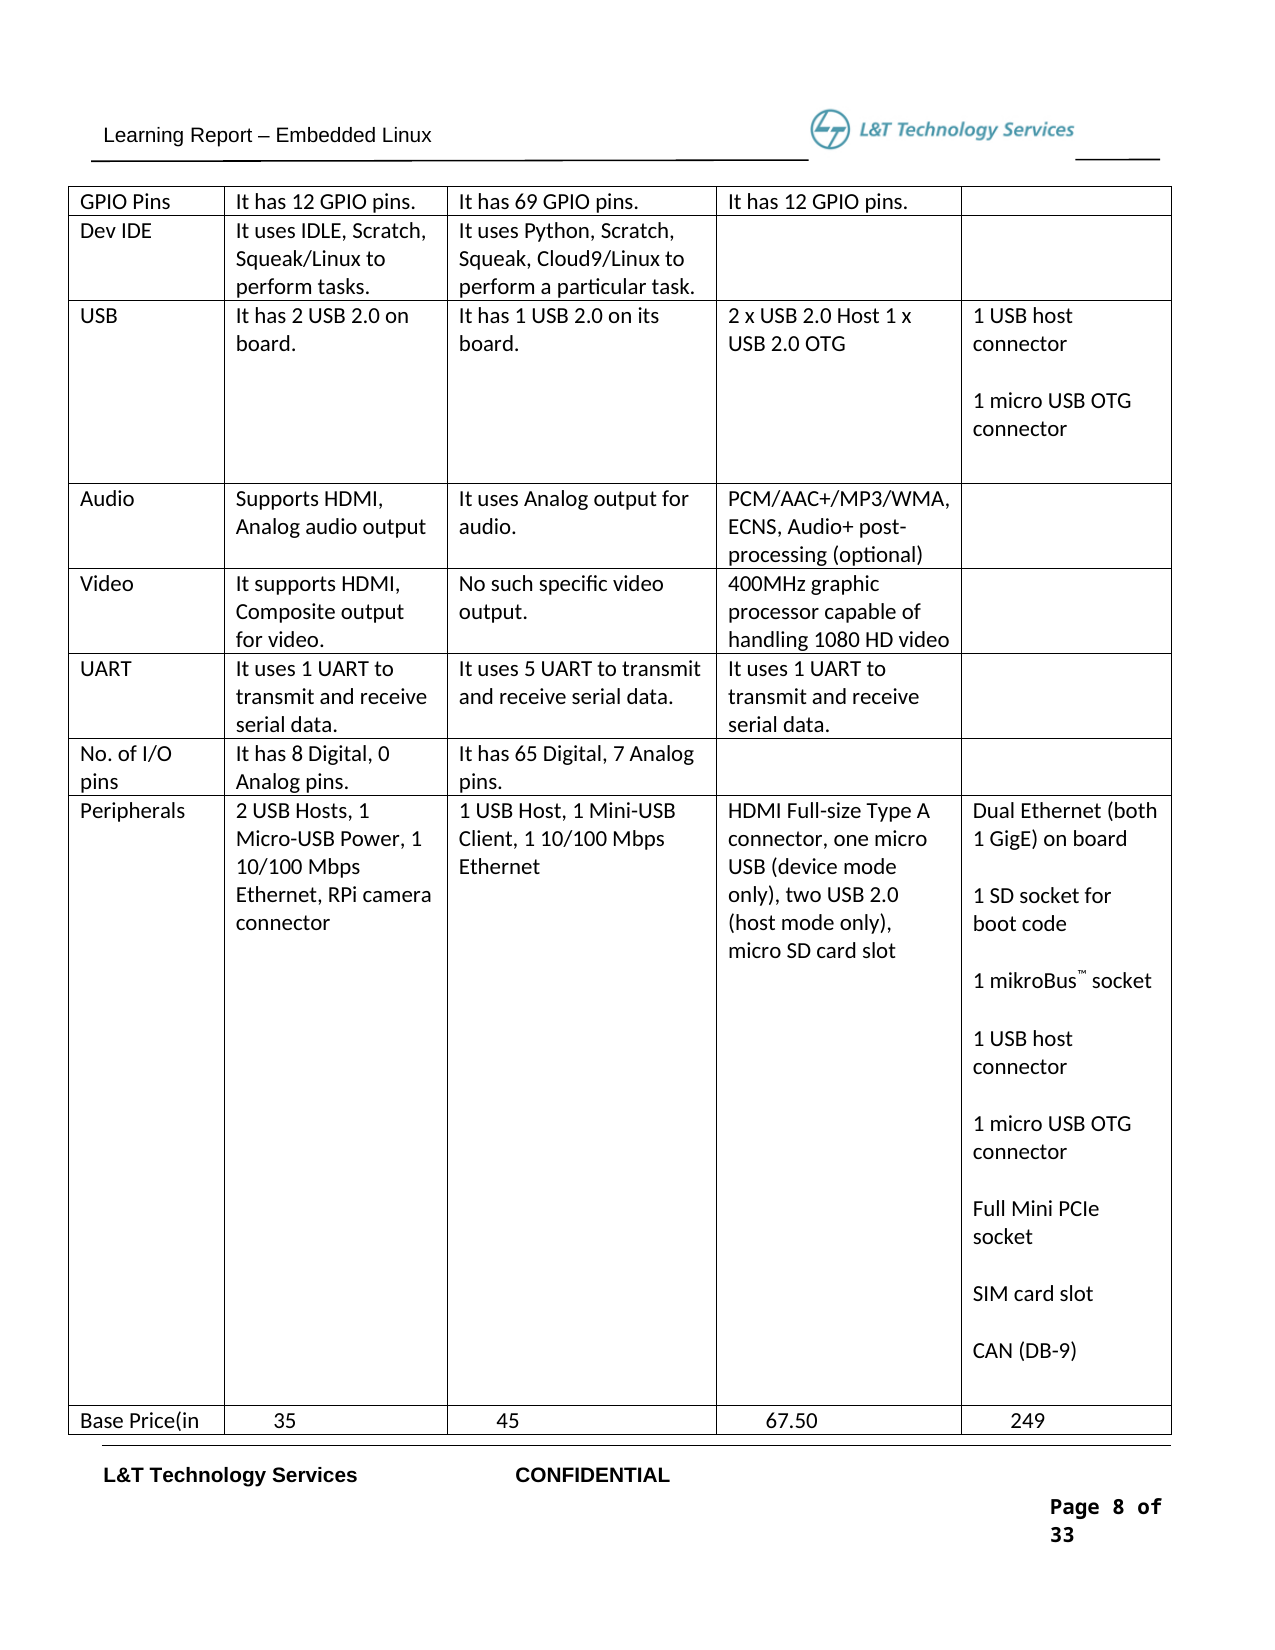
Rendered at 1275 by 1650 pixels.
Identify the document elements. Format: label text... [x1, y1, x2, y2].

table_cell It has 8 Digital, 0 Analog pins. [225, 739, 447, 795]
table_cell HDMI Full-size Type A connector, one micro USB (device mode only), two USB 2.0 (host mode only), micro SD card slot [717, 796, 961, 1405]
table_cell Dual Ethernet (both 1 GigE) on board 1 SD socket for boot code 1 mikroBus™ socket 1 USB host connector 1 micro USB OTG connector Full Mini PCIe socket SIM card slot CAN (DB-9) [962, 796, 1171, 1405]
table_cell 2 x USB 2.0 Host 1 x USB 2.0 OTG [717, 301, 961, 483]
table_cell [717, 216, 961, 300]
table_cell It uses 5 UART to transmit and receive serial data. [448, 654, 716, 738]
table_cell It uses Python, Scratch, Squeak, Cloud9/Linux to perform a particular task. [448, 216, 716, 300]
table_cell PCM/AAC+/MP3/WMA, ECNS, Audio+ post-processing (optional) [717, 484, 961, 568]
table_cell 67.50 [717, 1406, 961, 1434]
table_cell [962, 484, 1171, 568]
table_cell [962, 569, 1171, 653]
table_cell [717, 739, 961, 795]
table_cell It has 69 GPIO pins. [448, 187, 716, 215]
table_cell 2 USB Hosts, 1 Micro-USB Power, 1 10/100 Mbps Ethernet, RPi camera connector [225, 796, 447, 1405]
table_cell [962, 739, 1171, 795]
table_cell 35 [225, 1406, 447, 1434]
table_cell It supports HDMI, Composite output for video. [225, 569, 447, 653]
table_cell It has 65 Digital, 7 Analog pins. [448, 739, 716, 795]
table_cell [962, 187, 1171, 215]
picture [808, 98, 1076, 162]
table_cell 1 USB host connector 1 micro USB OTG connector [962, 301, 1171, 483]
table_cell It has 12 GPIO pins. [717, 187, 961, 215]
table_cell Supports HDMI, Analog audio output [225, 484, 447, 568]
table_cell [962, 216, 1171, 300]
table_cell It has 12 GPIO pins. [225, 187, 447, 215]
table_cell It uses Analog output for audio. [448, 484, 716, 568]
table_cell 249 [962, 1406, 1171, 1434]
table_cell No such specific video output. [448, 569, 716, 653]
table_cell Base Price(in dollars) [69, 1406, 224, 1434]
table_cell It has 1 USB 2.0 on its board. [448, 301, 716, 483]
table_cell It has 2 USB 2.0 on board. [225, 301, 447, 483]
table_cell It uses 1 UART to transmit and receive serial data. [717, 654, 961, 738]
table_cell UART [69, 654, 224, 738]
table_cell It uses IDLE, Scratch, Squeak/Linux to perform tasks. [225, 216, 447, 300]
table_cell Audio [69, 484, 224, 568]
table_cell Peripherals [69, 796, 224, 1405]
table_cell It uses 1 UART to transmit and receive serial data. [225, 654, 447, 738]
table_cell 45 [448, 1406, 716, 1434]
table_cell Video [69, 569, 224, 653]
table_cell Dev IDE [69, 216, 224, 300]
table_cell GPIO Pins [69, 187, 224, 215]
table_cell USB [69, 301, 224, 483]
table_cell No. of I/O pins [69, 739, 224, 795]
table_cell [962, 654, 1171, 738]
table_cell 400MHz graphic processor capable of handling 1080 HD video [717, 569, 961, 653]
table_cell 1 USB Host, 1 Mini-USB Client, 1 10/100 Mbps Ethernet [448, 796, 716, 1405]
